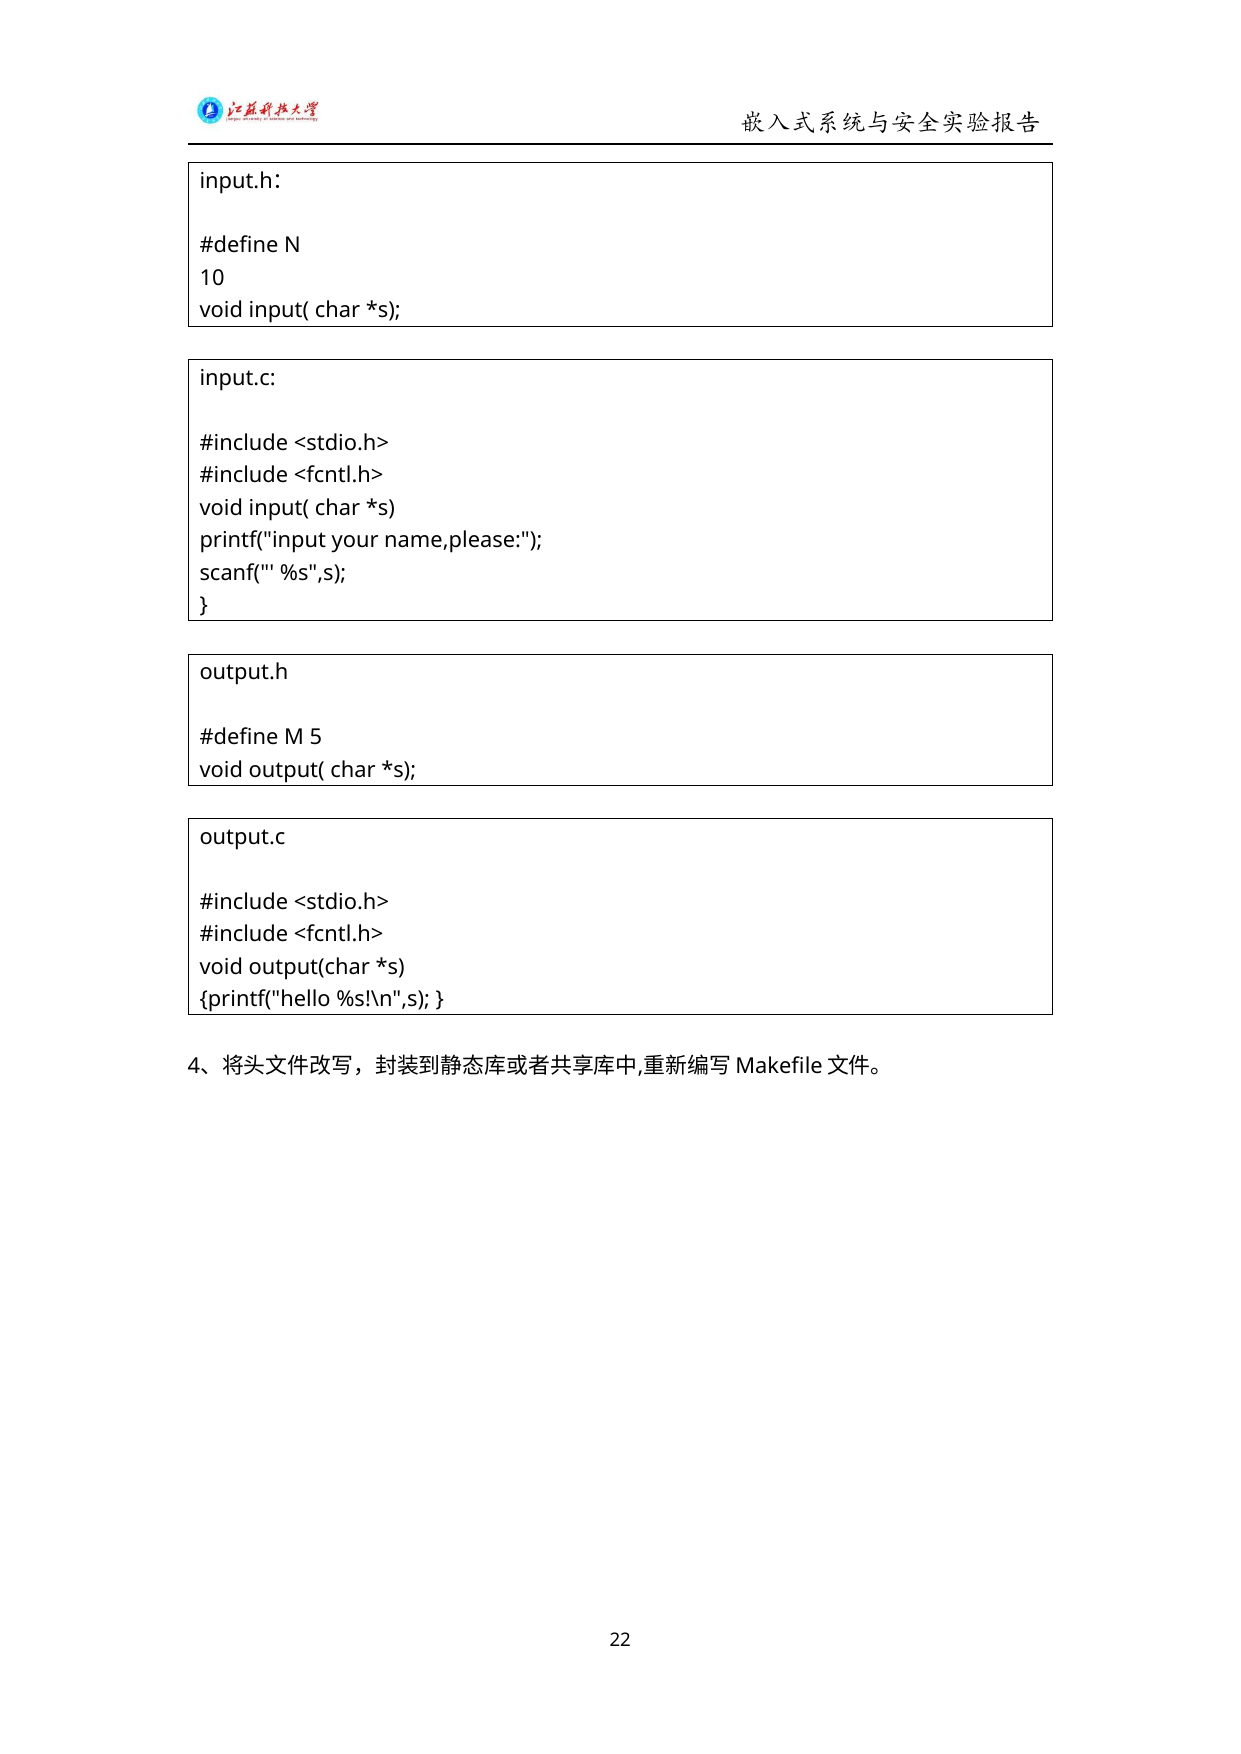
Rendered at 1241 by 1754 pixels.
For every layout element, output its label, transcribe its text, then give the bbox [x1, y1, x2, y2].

text 4、将头文件改写，封装到静态库或者共享库中,重新编写Makefile文件。 [187, 1048, 1053, 1080]
table_header input.c: #include <stdio.h> #include <fcntl.h> void input( char *s) printf("input your name,please:"); scanf("' %s",s); } [189, 360, 1052, 620]
picture [187, 88, 328, 132]
table_header output.h #define M 5 void output( char *s); [189, 655, 1052, 785]
table_header input.h： #define N 10 void input( char *s); [189, 163, 1052, 326]
table_header output.c #include <stdio.h> #include <fcntl.h> void output(char *s) {printf("hello %s!\n",s); } [189, 819, 1052, 1014]
